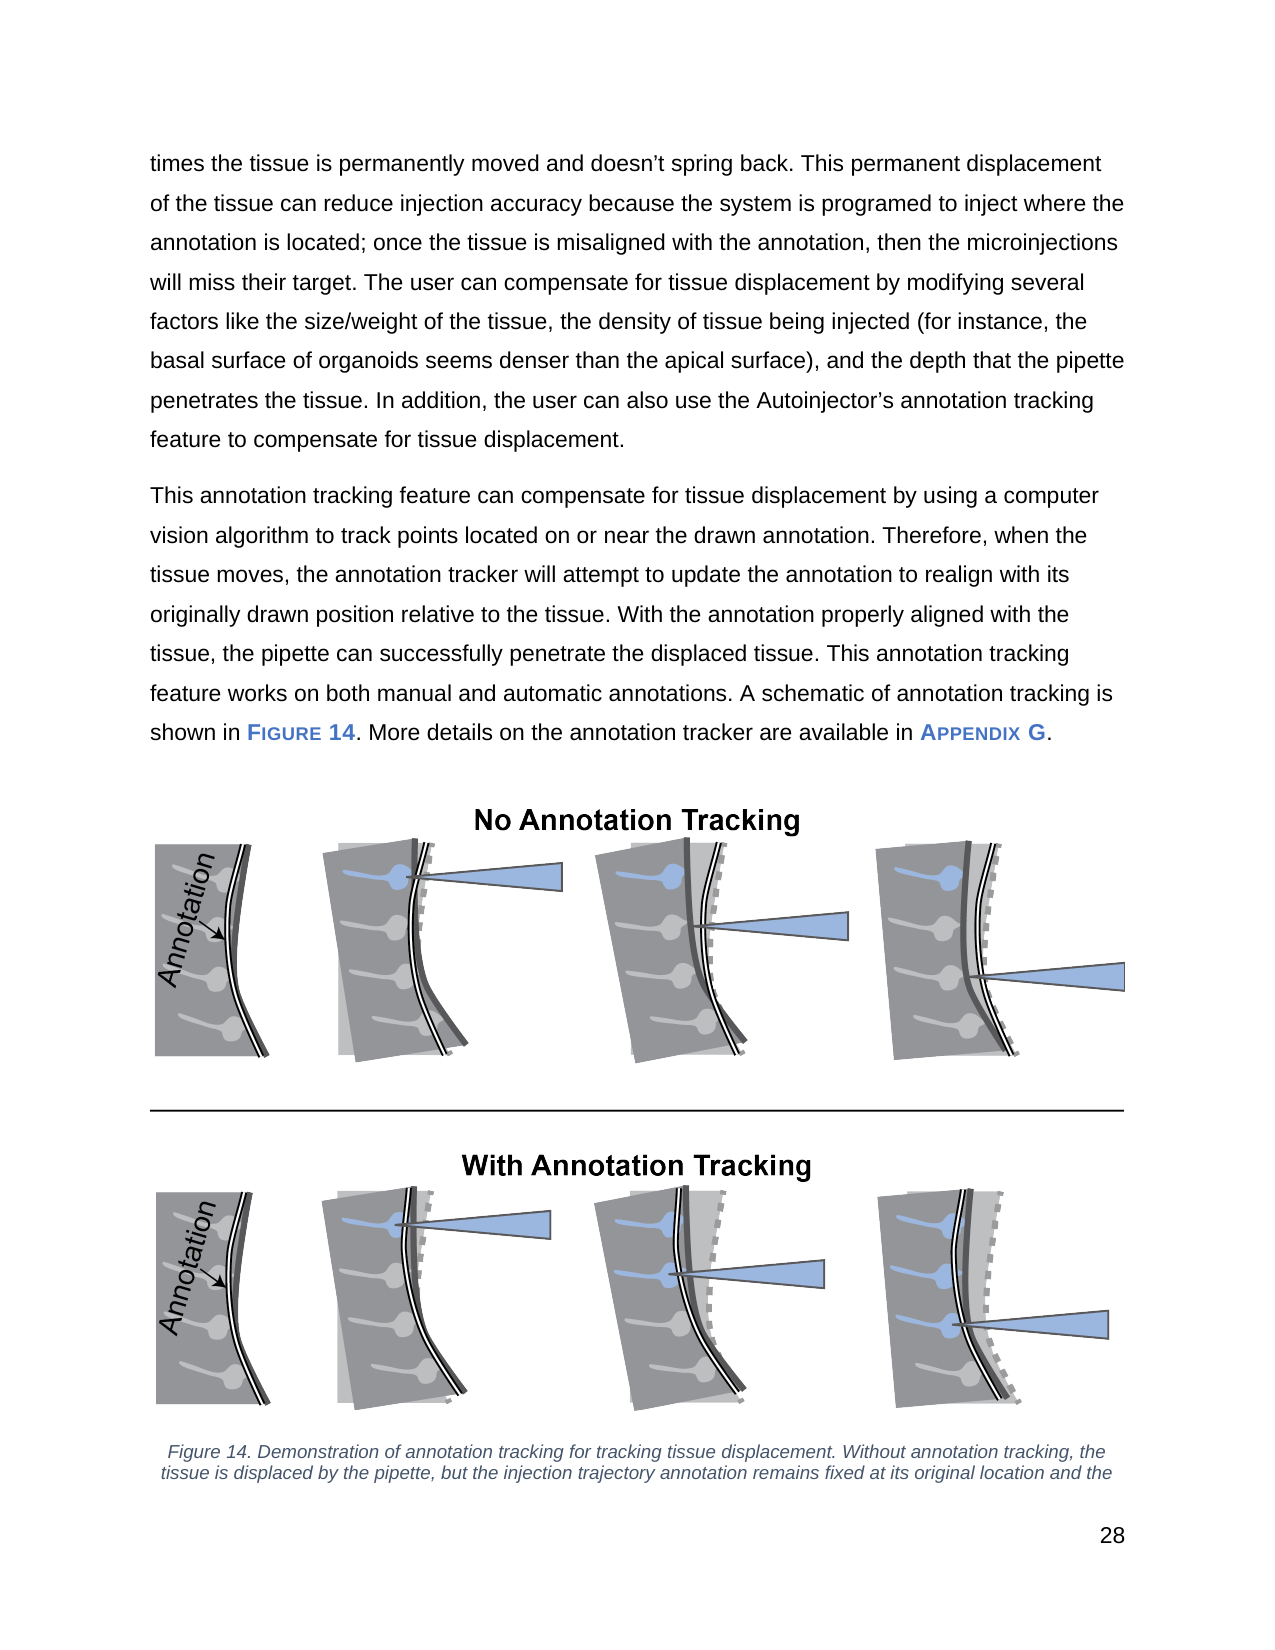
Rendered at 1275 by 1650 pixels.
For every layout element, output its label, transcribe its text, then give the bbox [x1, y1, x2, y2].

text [150, 150, 1125, 453]
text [150, 1441, 1125, 1484]
picture [150, 775, 1125, 1411]
text This annotation tracking feature can compensate for tissue displacement by using a computer vision algorithm to track points located on or near the drawn annotation. Therefore, when the tissue moves, the annotation tracker will attempt to update the annotation to realign with its originally drawn position relative to the tissue. With the annotation properly aligned with the tissue, the pipette can successfully penetrate the displaced tissue. This annotation tracking feature works on both manual and automatic annotations. A schematic of annotation tracking is shown in Figure 14. More details on the annotation tracker are available in Appendix G. [150, 482, 1125, 746]
